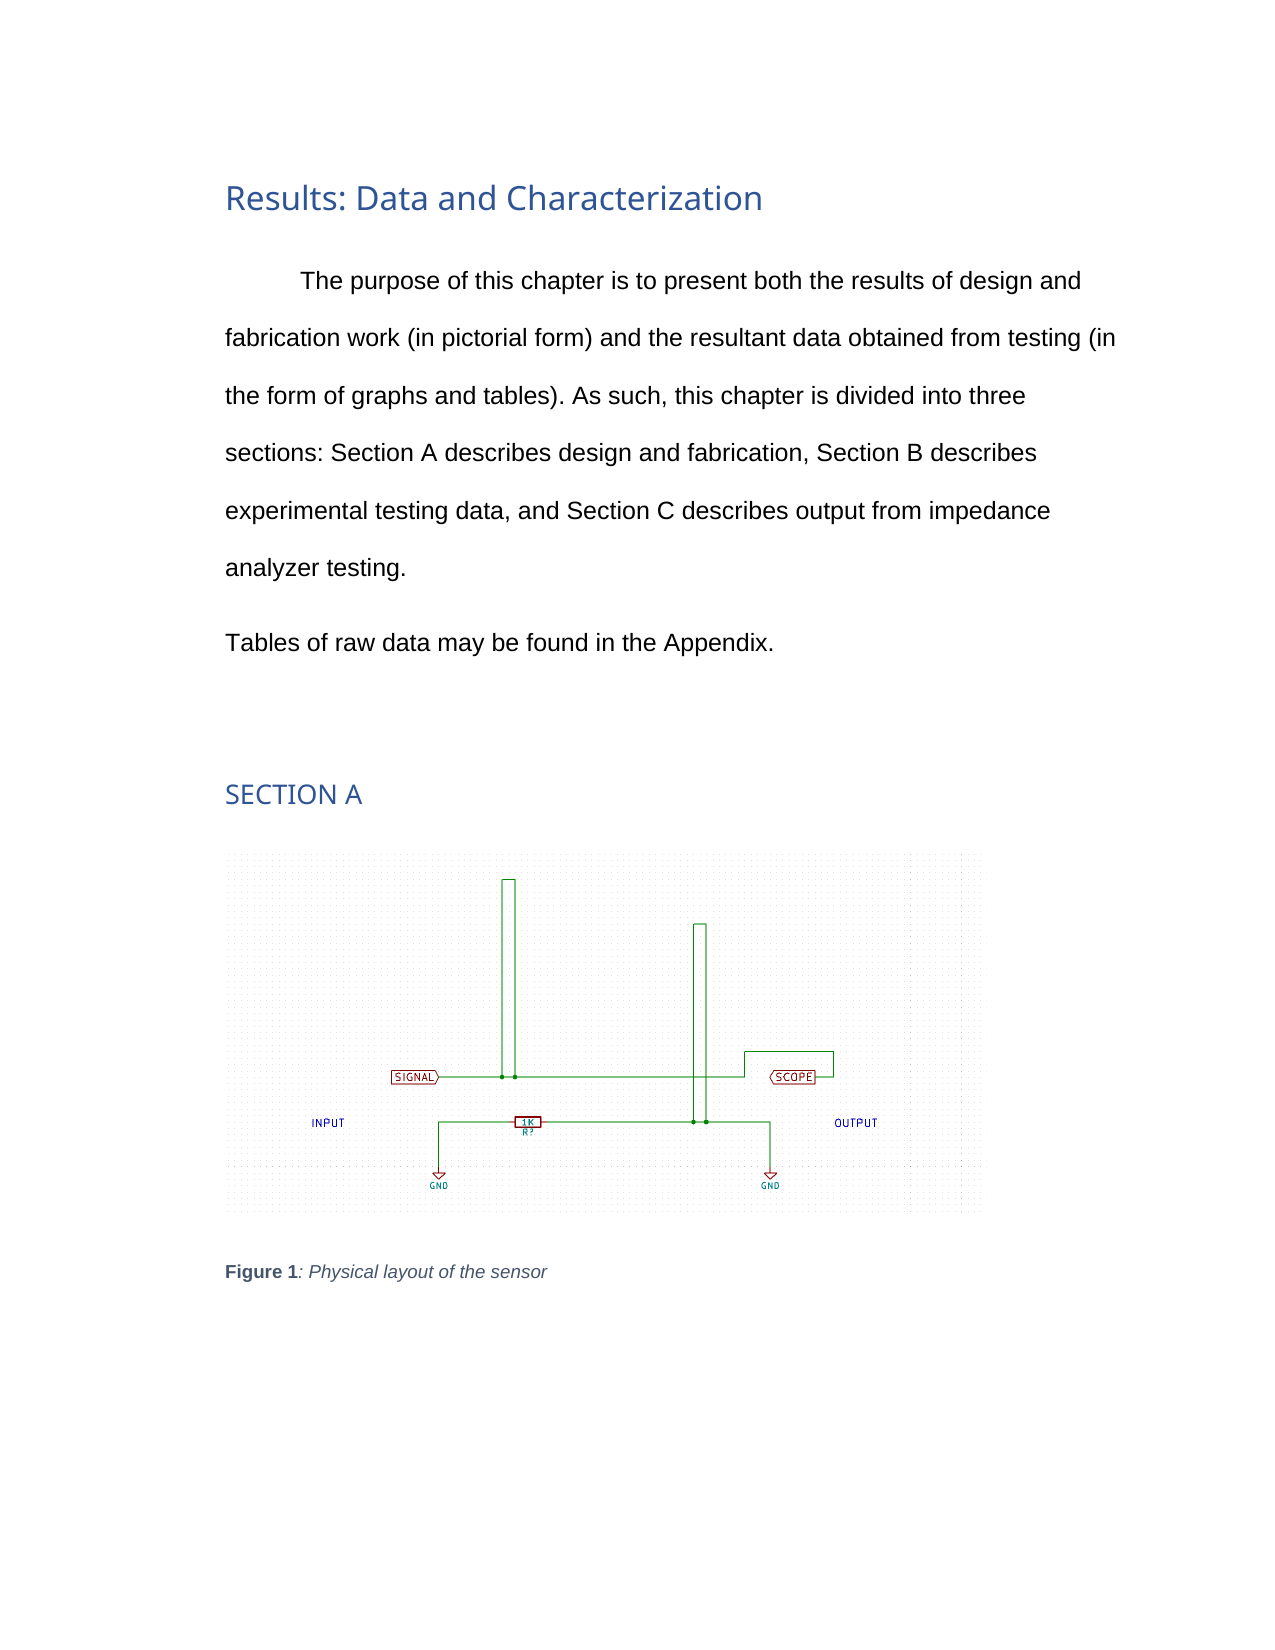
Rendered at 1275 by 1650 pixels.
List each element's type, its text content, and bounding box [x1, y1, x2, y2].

picture [225, 849, 987, 1215]
text The purpose of this chapter is to present both the results of design and fabrication work (in pictorial form) and the resultant data obtained from testing (in the form of graphs and tables). As such, this chapter is divided into three sections: Section A describes design and fabrication, Section B describes experimental testing data, and Section C describes output from impedance analyzer testing. [225, 266, 1125, 582]
text Tables of raw data may be found in the Appendix. [225, 627, 1125, 656]
subtitle Results: Data and Characterization [225, 175, 1125, 220]
text Figure 1: Physical layout of the sensor [225, 1260, 1125, 1282]
subtitle SECTION A [225, 776, 1125, 813]
